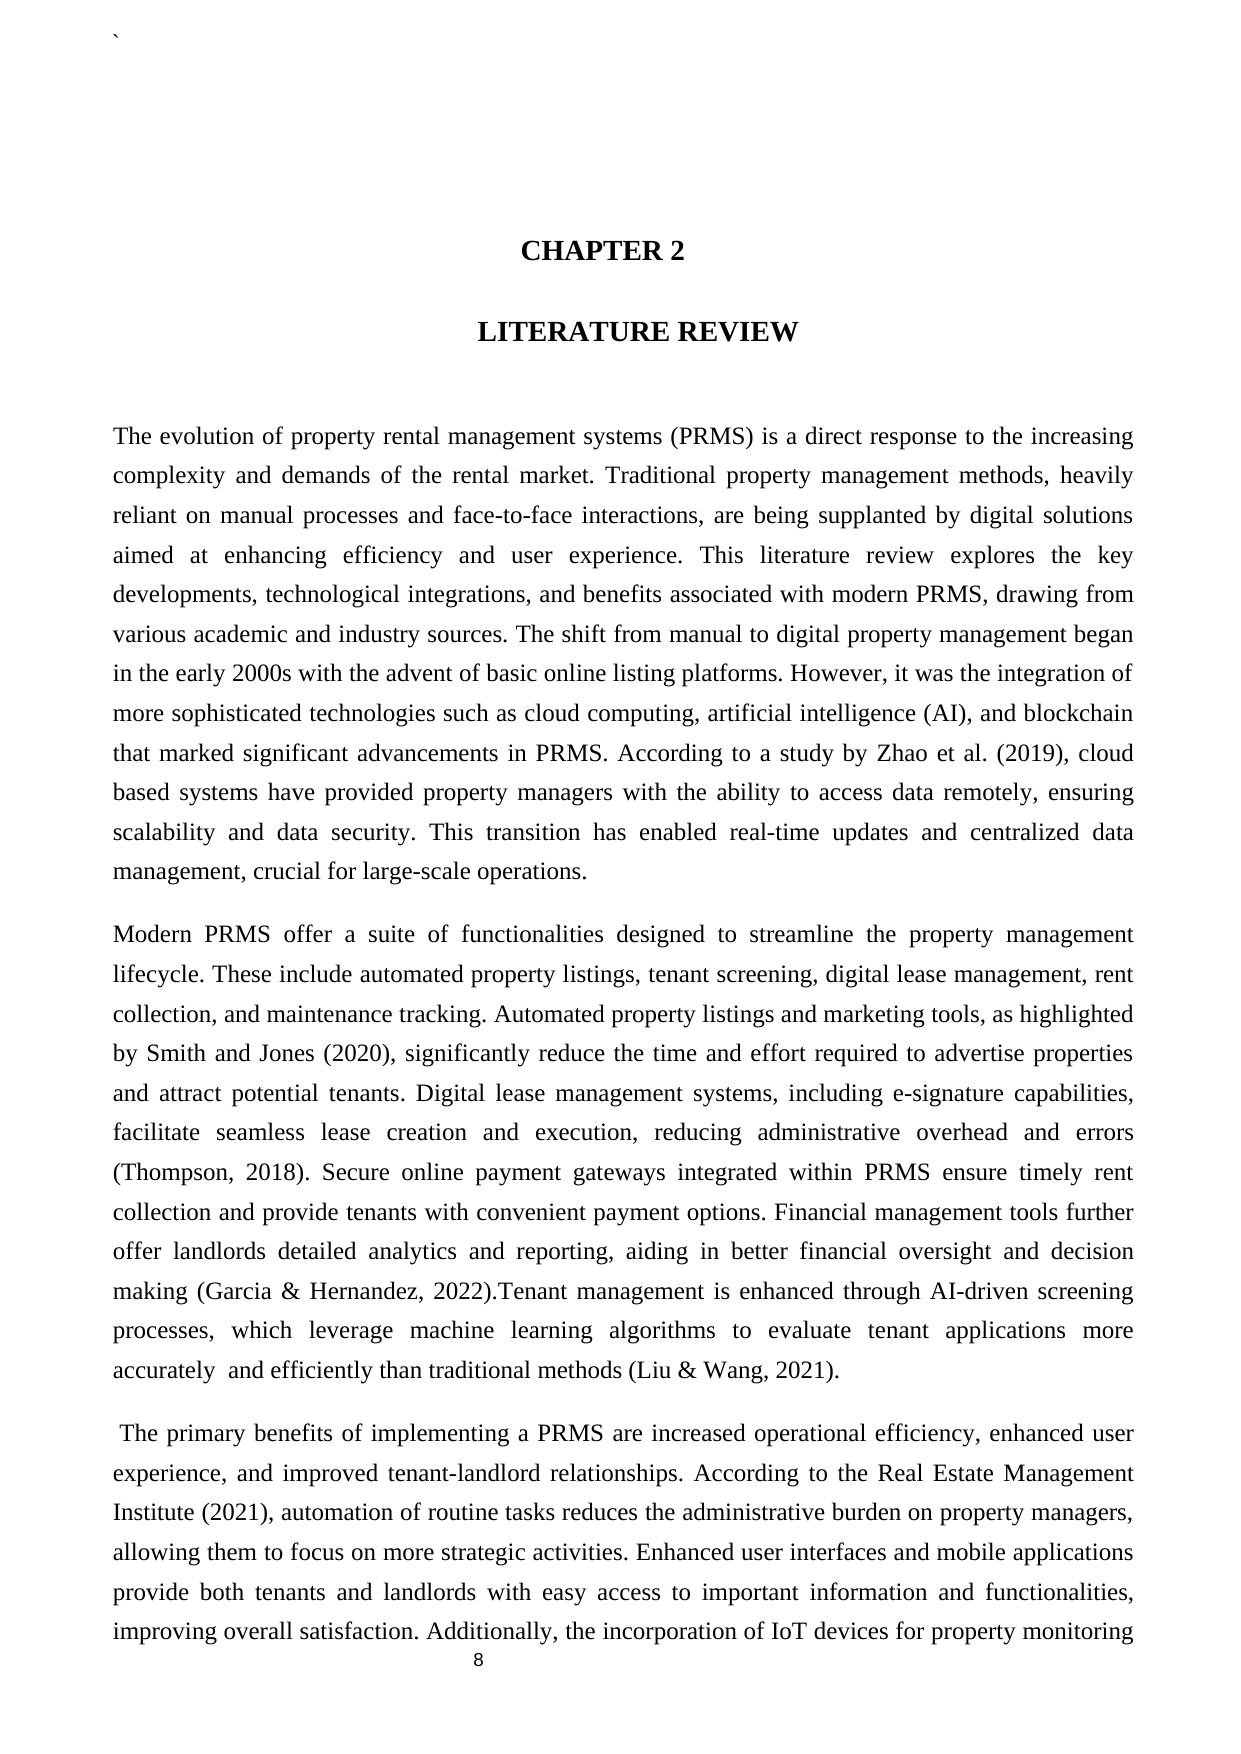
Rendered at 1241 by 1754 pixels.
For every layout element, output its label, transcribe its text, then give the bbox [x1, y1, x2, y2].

text Modern PRMS offer a suite of functionalities designed to streamline the property management lifecycle. These include automated property listings, tenant screening, digital lease management, rent collection, and maintenance tracking. Automated property listings and marketing tools, as highlighted by Smith and Jones (2020), significantly reduce the time and effort required to advertise properties and attract potential tenants. Digital lease management systems, including e-signature capabilities, facilitate seamless lease creation and execution, reducing administrative overhead and errors (Thompson, 2018). Secure online payment gateways integrated within PRMS ensure timely rent collection and provide tenants with convenient payment options. Financial management tools further offer landlords detailed analytics and reporting, aiding in better financial oversight and decision making (Garcia & Hernandez, 2022).Tenant management is enhanced through AI-driven screening processes, which leverage machine learning algorithms to evaluate tenant applications more accurately and efficiently than traditional methods (Liu & Wang, 2021). [113, 919, 1135, 1384]
text The evolution of property rental management systems (PRMS) is a direct response to the increasing complexity and demands of the rental market. Traditional property management methods, heavily reliant on manual processes and face-to-face interactions, are being supplanted by digital solutions aimed at enhancing efficiency and user experience. This literature review explores the key developments, technological integrations, and benefits associated with modern PRMS, drawing from various academic and industry sources. The shift from manual to digital property management began in the early 2000s with the advent of basic online listing platforms. However, it was the integration of more sophisticated technologies such as cloud computing, artificial intelligence (AI), and blockchain that marked significant advancements in PRMS. According to a study by Zhao et al. (2019), cloud based systems have provided property managers with the ability to access data remotely, ensuring scalability and data security. This transition has enabled real-time updates and centralized data management, crucial for large-scale operations. [113, 421, 1135, 885]
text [113, 1418, 1135, 1645]
text LITERATURE REVIEW [112, 314, 799, 348]
text CHAPTER 2 [112, 233, 1134, 266]
